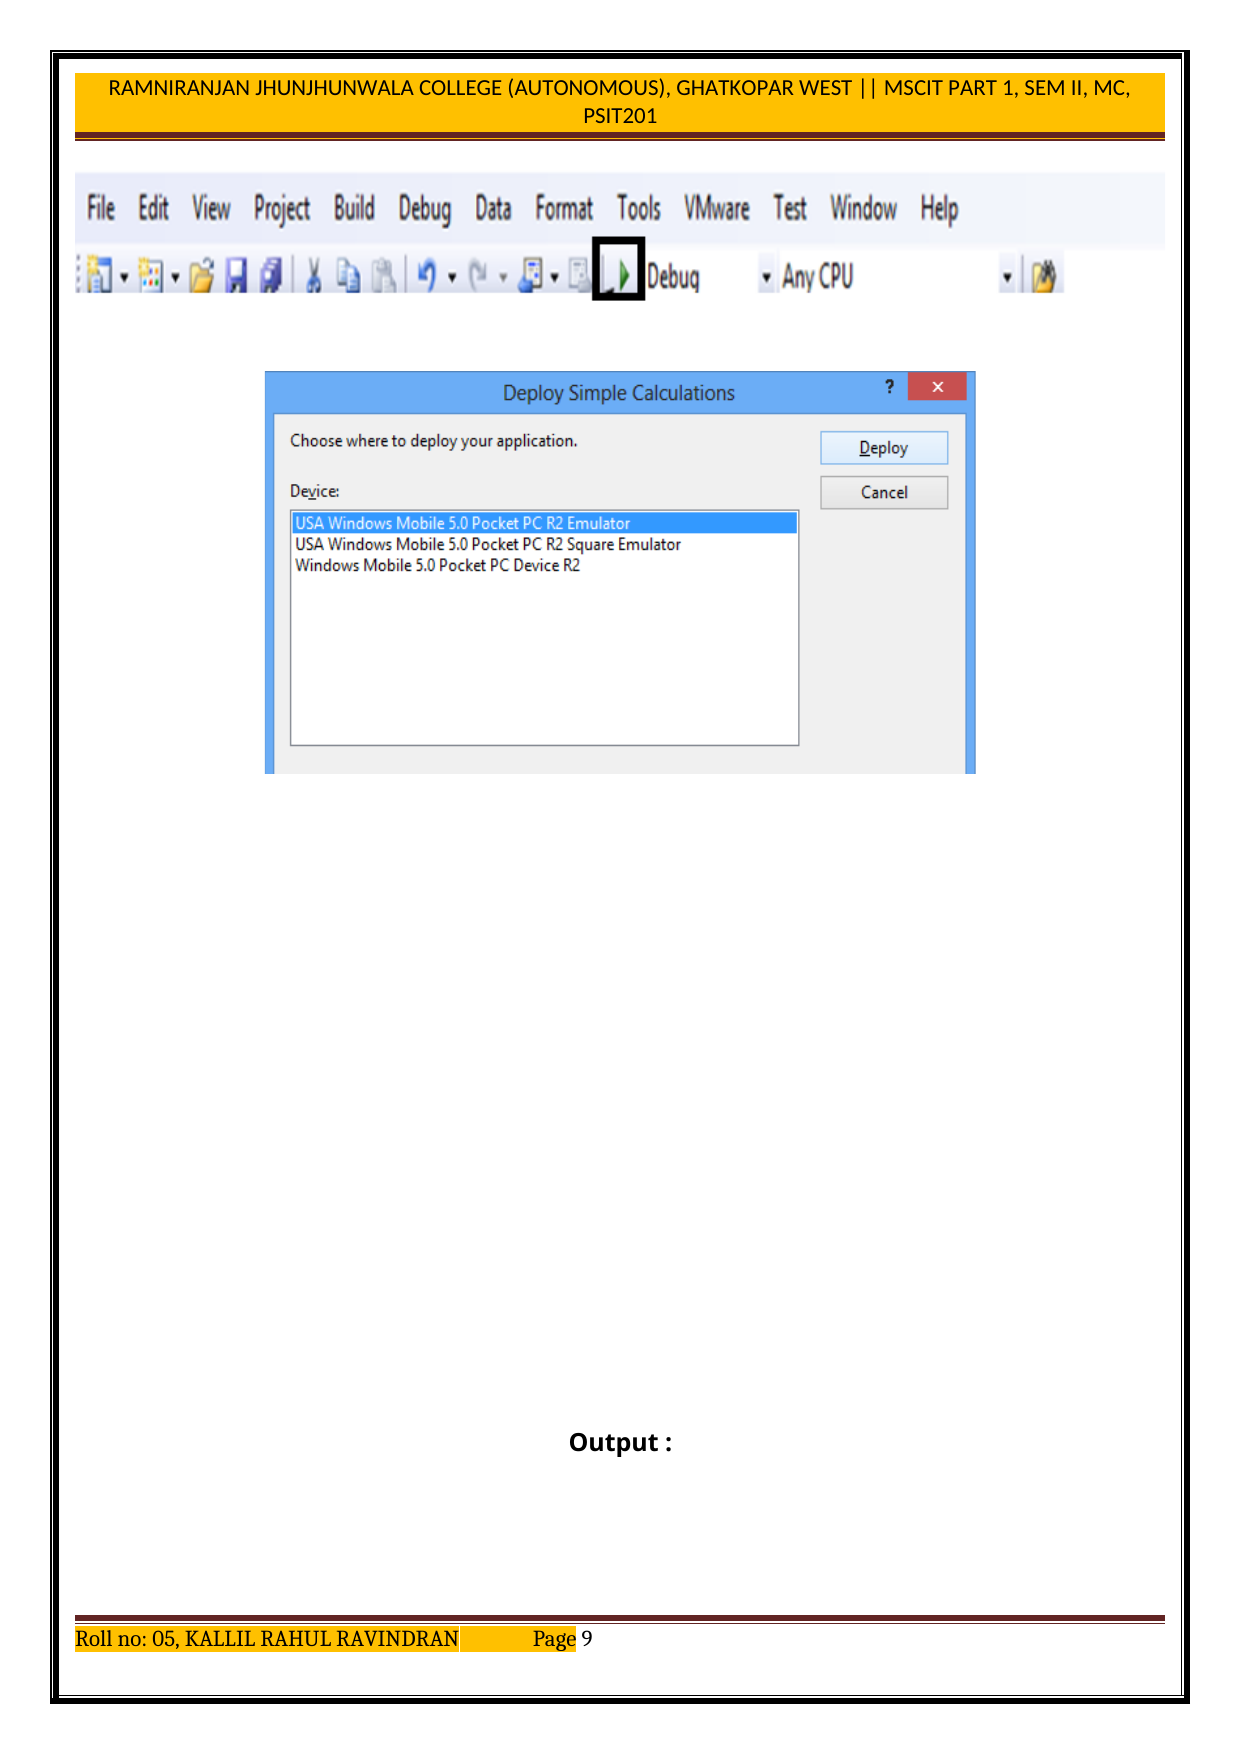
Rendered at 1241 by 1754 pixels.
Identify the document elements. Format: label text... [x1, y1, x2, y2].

picture [264, 371, 976, 774]
picture [75, 168, 1166, 304]
text Output : [75, 1424, 1165, 1458]
